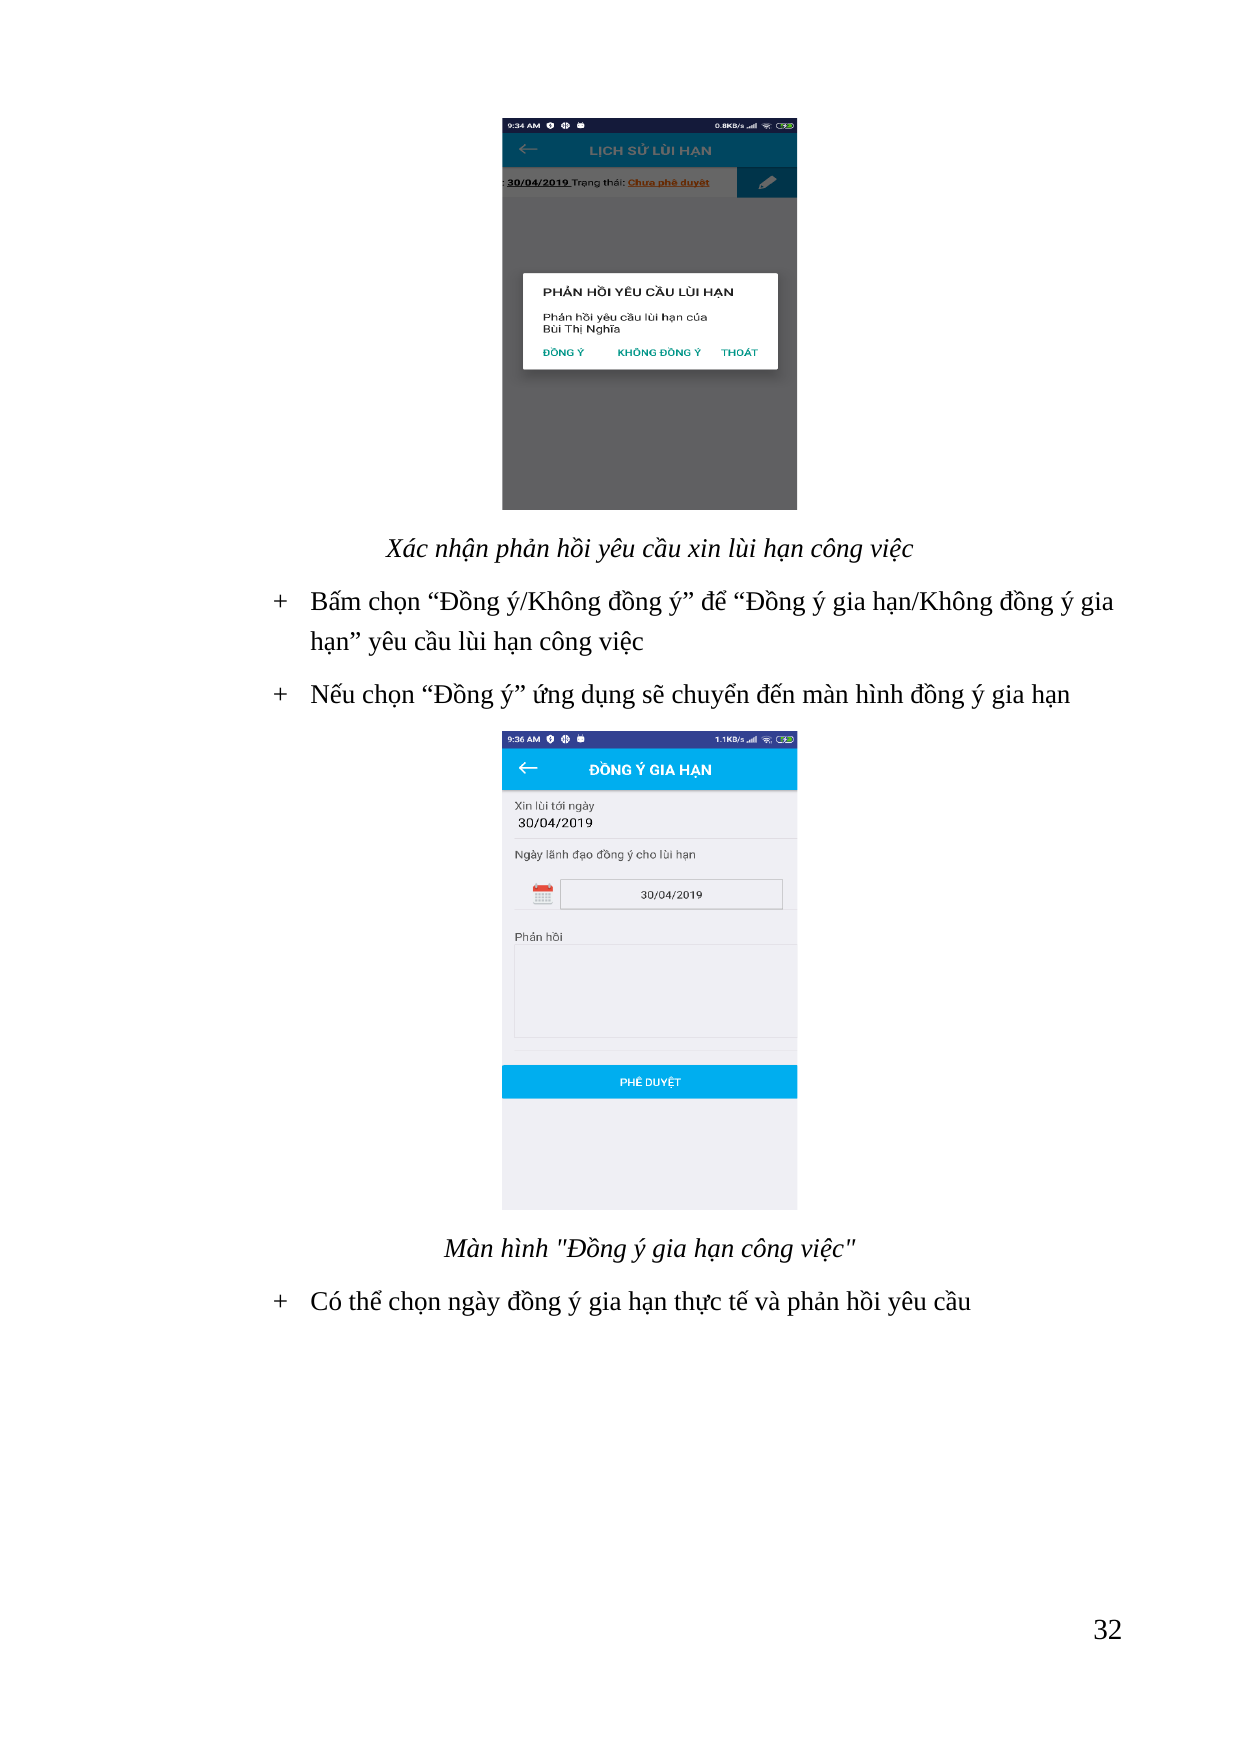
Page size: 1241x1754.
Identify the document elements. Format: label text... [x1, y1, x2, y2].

list Bấm chọn “Đồng ý/Không đồng ý” để “Đồng ý gia hạn/Không đồng ý gia hạn” yêu cầu lùi hạn công việc [273, 585, 1122, 656]
list Nếu chọn “Đồng ý” ứng dụng sẽ chuyển đến màn hình đồng ý gia hạn [273, 678, 1122, 709]
text Màn hình "Đồng ý gia hạn công việc" [177, 1232, 1122, 1263]
picture [502, 731, 798, 748]
picture [502, 118, 798, 132]
picture [502, 168, 798, 510]
picture [502, 791, 798, 1065]
list Có thể chọn ngày đồng ý gia hạn thực tế và phản hồi yêu cầu [273, 1285, 1122, 1316]
picture [502, 1099, 798, 1210]
text Xác nhận phản hồi yêu cầu xin lùi hạn công việc [177, 532, 1122, 563]
picture [761, 177, 775, 187]
